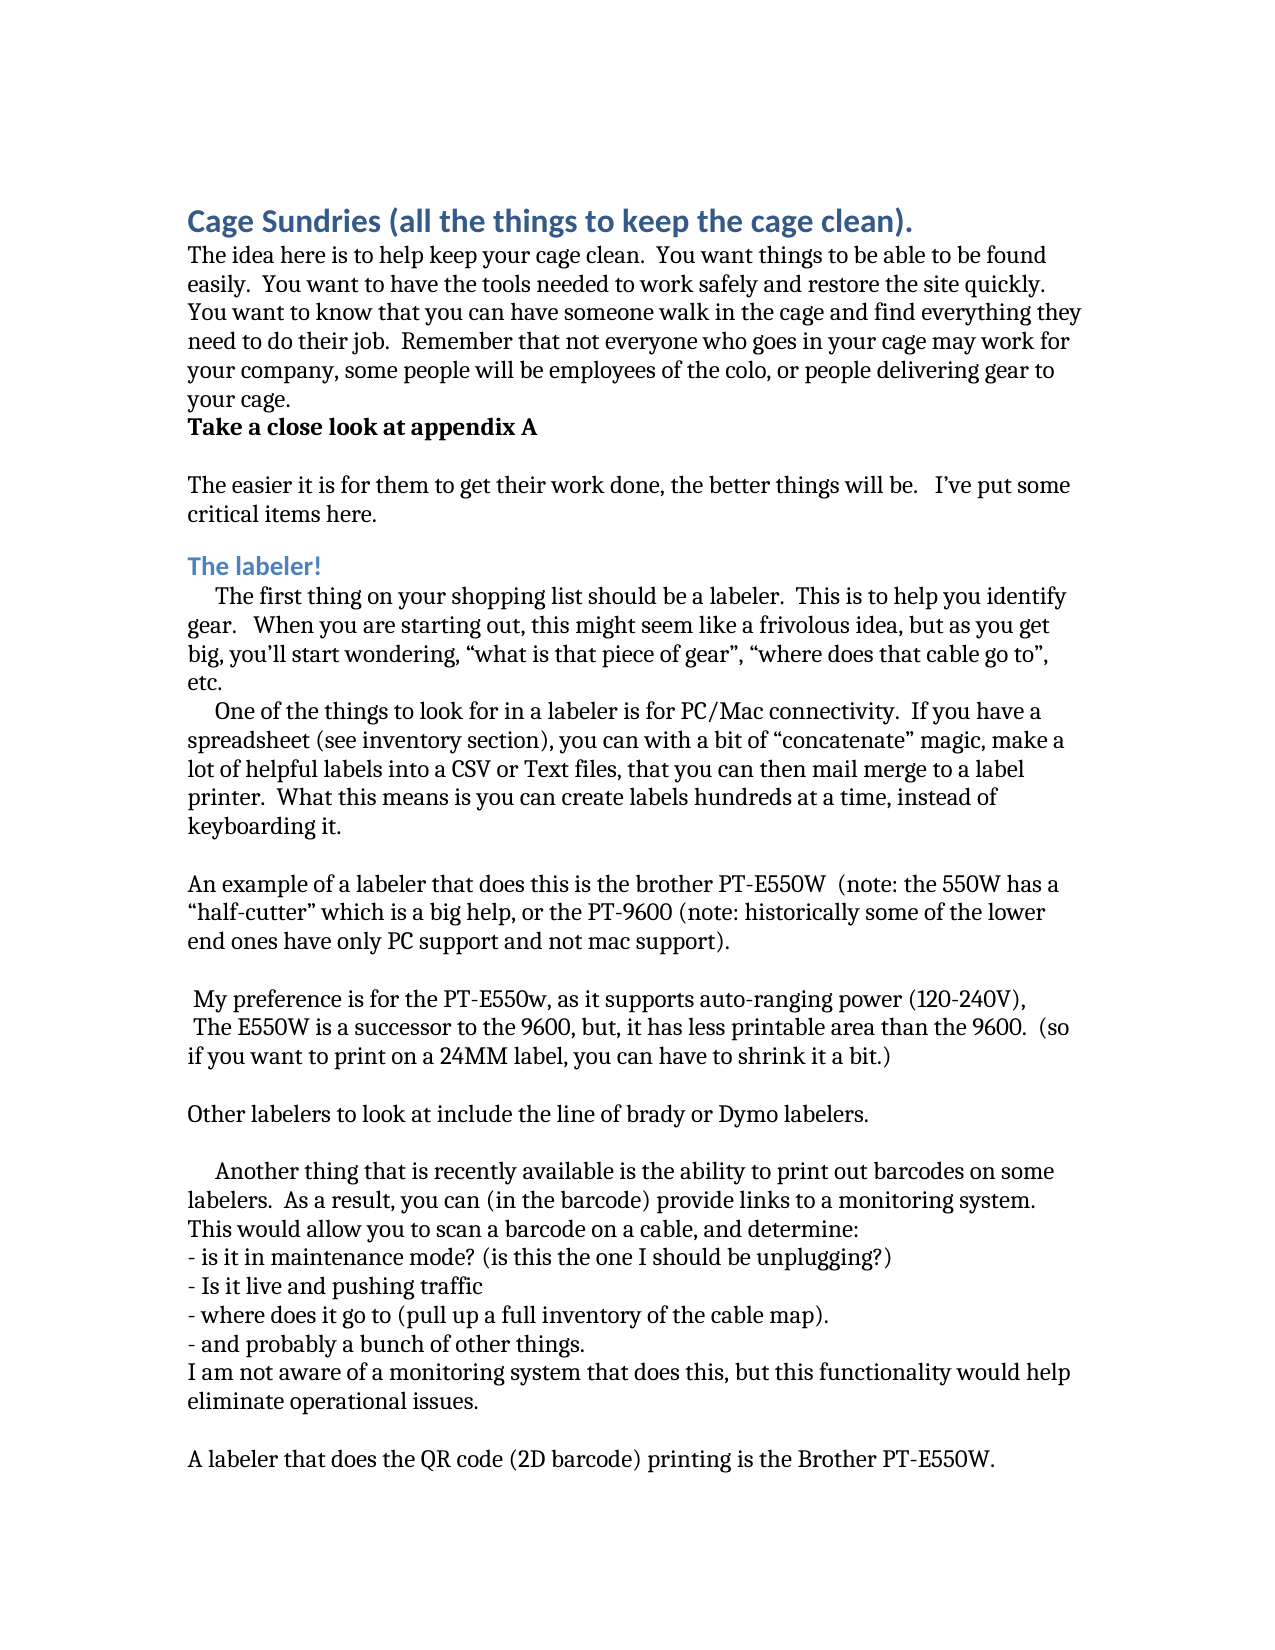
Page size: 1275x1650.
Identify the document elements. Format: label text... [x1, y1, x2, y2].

text A labeler that does the QR code (2D barcode) printing is the Brother PT-E550W. [187, 1444, 1087, 1473]
text One of the things to look for in a labeler is for PC/Mac connectivity. If you have a spreadsheet (see inventory section), you can with a bit of “concatenate” magic, make a lot of helpful labels into a CSV or Text files, that you can then mail merge to a label printer. What this means is you can create labels hundreds at a time, instead of keyboarding it. [187, 697, 1087, 841]
text - is it in maintenance mode? (is this the one I should be unplugging?) [187, 1243, 1087, 1272]
text Another thing that is recently available is the ability to print out barcodes on some labelers. As a result, you can (in the barcode) provide links to a monitoring system. This would allow you to scan a barcode on a cable, and determine: [187, 1157, 1087, 1243]
text Take a close look at appendix A [187, 413, 1087, 442]
text The E550W is a successor to the 9600, but, it has less printable area than the 9600. (so if you want to print on a 24MM label, you can have to shrink it a bit.) [187, 1013, 1087, 1071]
text My preference is for the PT-E550w, as it supports auto-ranging power (120-240V), [187, 984, 1087, 1013]
text The first thing on your shopping list should be a labeler. This is to help you identify gear. When you are starting out, this might seem like a frivolous idea, but as you get big, you’ll start wondering, “what is that piece of gear”, “where does that cable go to”, etc. [187, 582, 1087, 697]
text Other labelers to look at include the line of brady or Dymo labelers. [187, 1099, 1087, 1128]
text - and probably a bunch of other things. [187, 1329, 1087, 1358]
text The easier it is for them to get their work done, the better things will be. I’ve put some critical items here. [187, 471, 1087, 528]
text - where does it go to (pull up a full inventory of the cable map). [187, 1301, 1087, 1329]
subtitle Cage Sundries (all the things to keep the cage clean). [187, 200, 1087, 241]
subtitle The labeler! [187, 549, 1087, 582]
text An example of a labeler that does this is the brother PT-E550W (note: the 550W has a “half-cutter” which is a big help, or the PT-9600 (note: historically some of the lower end ones have only PC support and not mac support). [187, 869, 1087, 956]
text The idea here is to help keep your cage clean. You want things to be able to be found easily. You want to have the tools needed to work safely and restore the site quickly. You want to know that you can have someone walk in the cage and find everything they need to do their job. Remember that not everyone who goes in your cage may work for your company, some people will be employees of the colo, or people delivering gear to your cage. [187, 241, 1087, 413]
text I am not aware of a monitoring system that does this, but this functionality would help eliminate operational issues. [187, 1358, 1087, 1416]
text - Is it live and pushing traffic [187, 1272, 1087, 1301]
